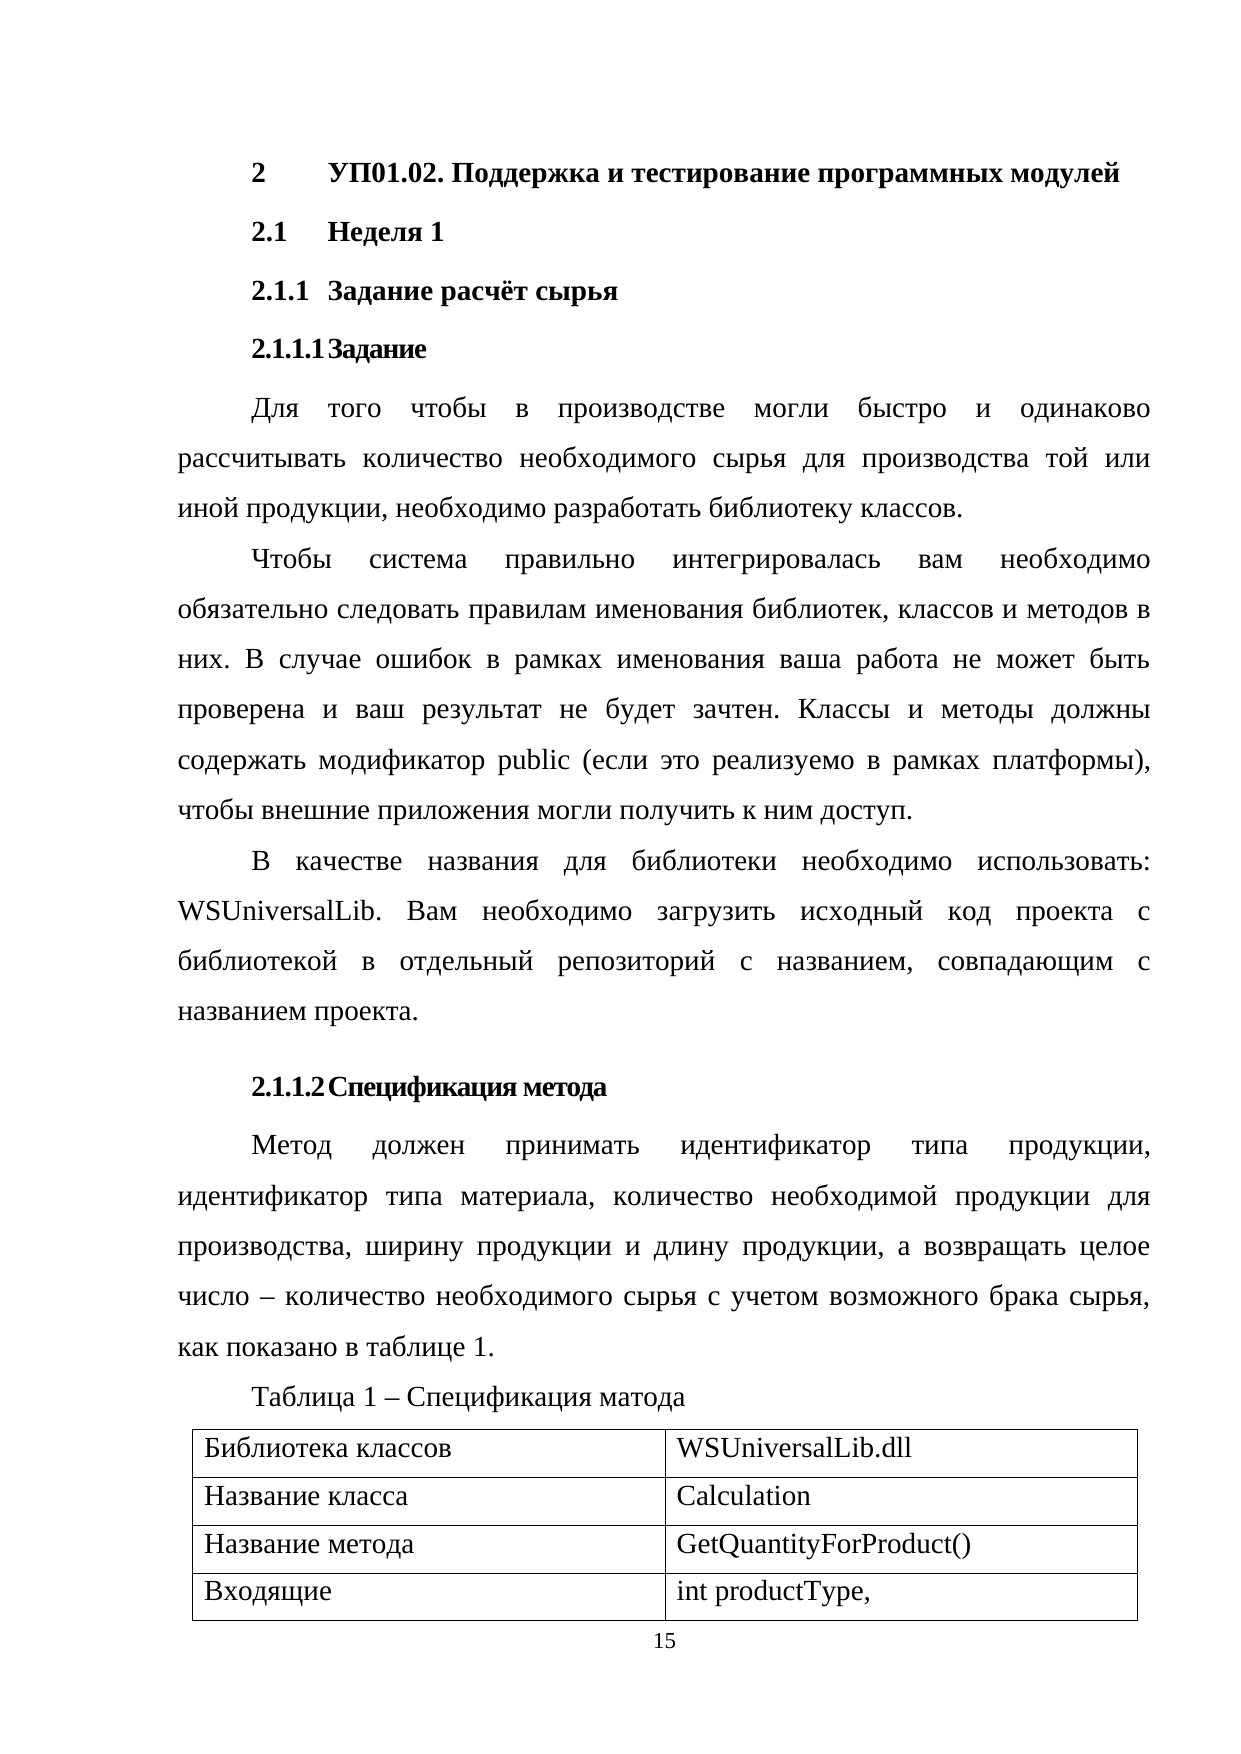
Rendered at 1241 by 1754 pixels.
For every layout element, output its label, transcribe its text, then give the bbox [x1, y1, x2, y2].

title 2.1.1.1 Задание [177, 331, 1152, 365]
text Метод должен принимать идентификатор типа продукции, идентификатор типа материала, количество необходимой продукции для производства, ширину продукции и длину продукции, а возвращать целое число – количество необходимого сырья с учетом возможного брака сырья, как показано в таблице 1. [177, 1127, 1152, 1362]
subtitle Задание расчёт сырья [177, 273, 1152, 306]
table_cell Calculation [666, 1478, 1137, 1525]
table_header Библиотека классов [193, 1430, 665, 1477]
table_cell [666, 1574, 1137, 1620]
table_cell Название класса [193, 1478, 665, 1525]
title 2.1.1.2 Спецификация метода [177, 1069, 1152, 1102]
text Таблица 1 – Спецификация матода [177, 1379, 1152, 1412]
text В качестве названия для библиотеки необходимо использовать: WSUniversalLib. Вам необходимо загрузить исходный код проекта с библиотекой в отдельный репозиторий с названием, совпадающим с названием проекта. [177, 843, 1152, 1027]
subtitle УП01.02. Поддержка и тестирование программных модулей [177, 156, 1152, 189]
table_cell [193, 1574, 665, 1620]
table_header WSUniversalLib.dll [666, 1430, 1137, 1477]
table_cell Название метода [193, 1526, 665, 1572]
table_cell GetQuantityForProduct() [666, 1526, 1137, 1572]
text Чтобы система правильно интегрировалась вам необходимо обязательно следовать правилам именования библиотек, классов и методов в них. В случае ошибок в рамках именования ваша работа не может быть проверена и ваш результат не будет зачтен. Классы и методы должны содержать модификатор public (если это реализуемо в рамках платформы), чтобы внешние приложения могли получить к ним доступ. [177, 541, 1152, 826]
text Для того чтобы в производстве могли быстро и одинаково рассчитывать количество необходимого сырья для производства той или иной продукции, необходимо разработать библиотеку классов. [177, 390, 1152, 524]
